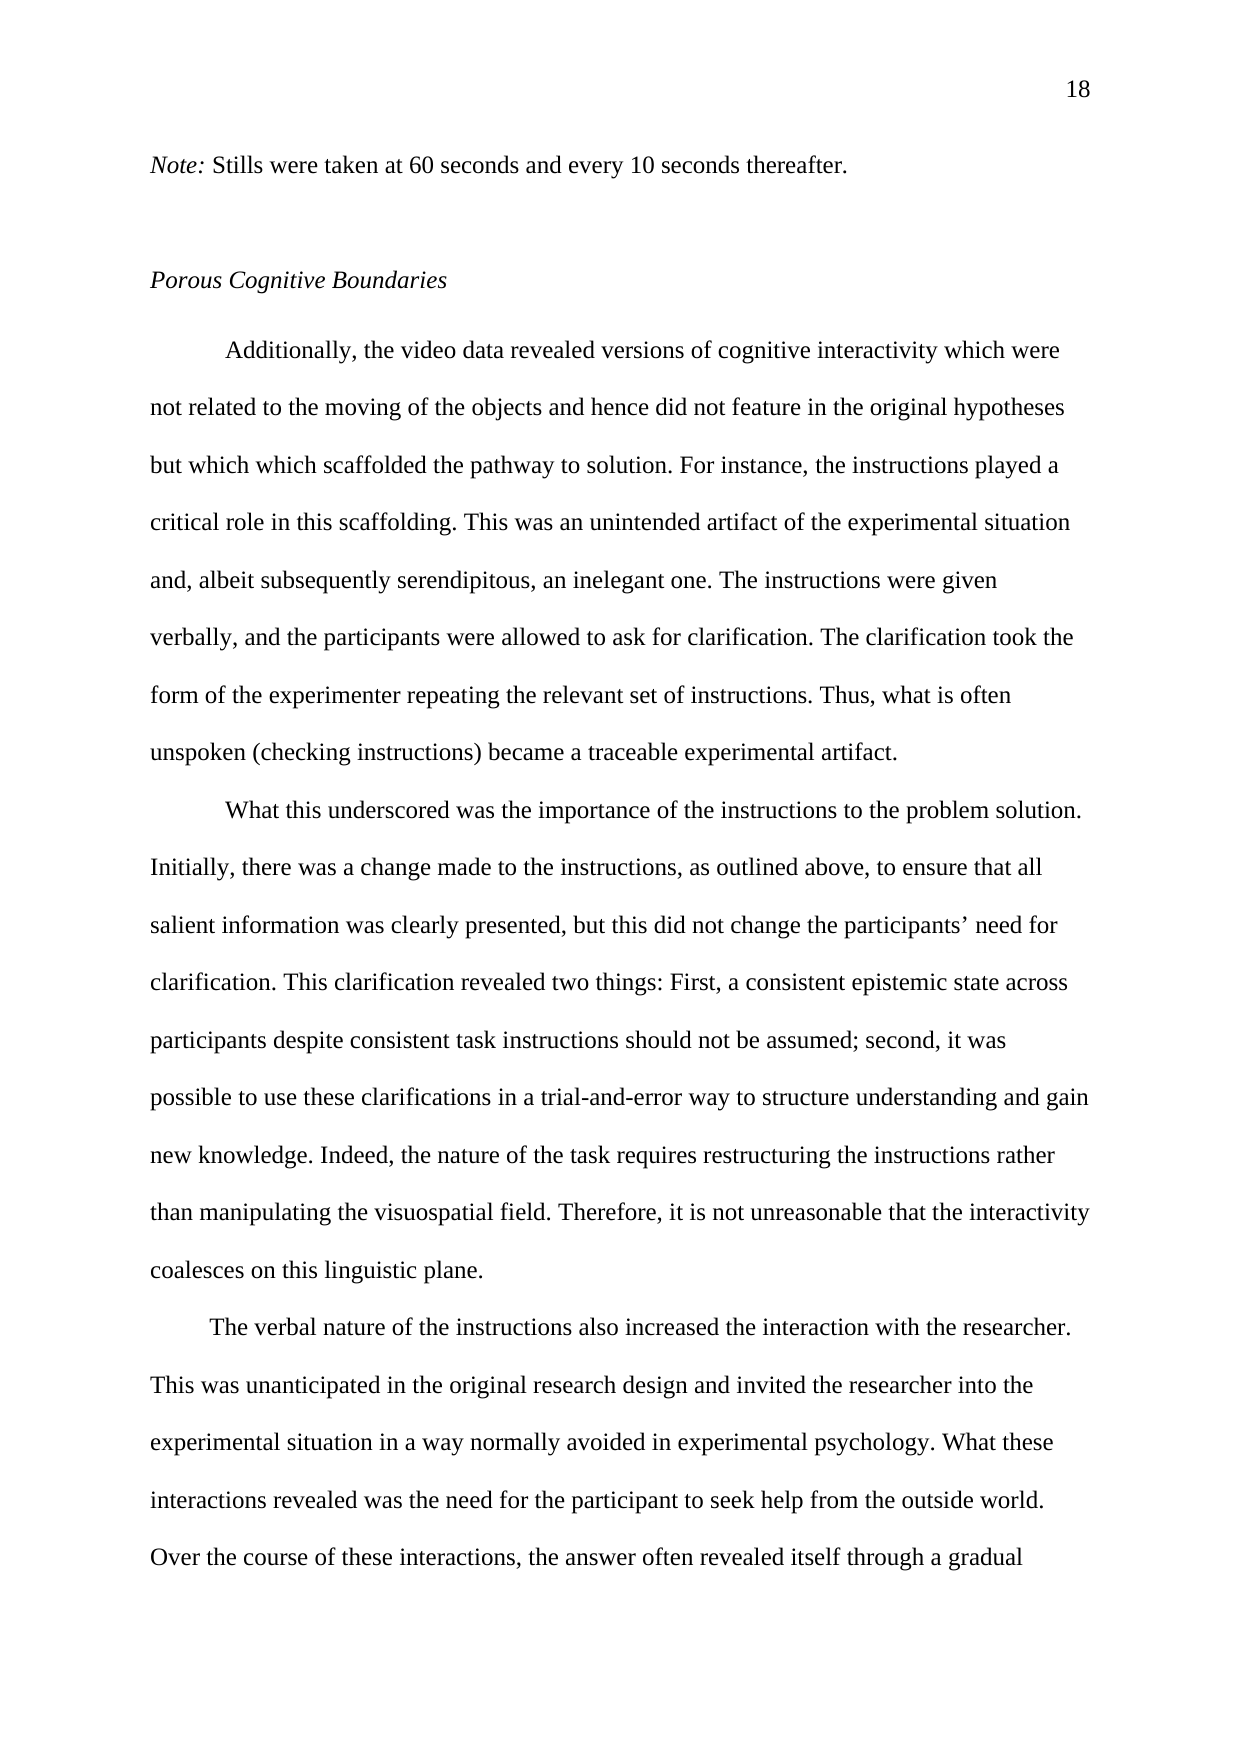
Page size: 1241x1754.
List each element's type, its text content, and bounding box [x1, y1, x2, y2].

subtitle Note: Stills were taken at 60 seconds and every 10 seconds thereafter. [150, 150, 1090, 179]
text Additionally, the video data revealed versions of cognitive interactivity which were not related to the moving of the objects and hence did not feature in the original hypotheses but which which scaffolded the pathway to solution. For instance, the instructions played a critical role in this scaffolding. This was an unintended artifact of the experimental situation and, albeit subsequently serendipitous, an inelegant one. The instructions were given verbally, and the participants were allowed to ask for clarification. The clarification took the form of the experimenter repeating the relevant set of instructions. Thus, what is often unspoken (checking instructions) became a traceable experimental artifact. [150, 335, 1090, 766]
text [150, 1312, 1090, 1571]
subtitle Porous Cognitive Boundaries [150, 265, 1090, 294]
text What this underscored was the importance of the instructions to the problem solution. Initially, there was a change made to the instructions, as outlined above, to ensure that all salient information was clearly presented, but this did not change the participants’ need for clarification. This clarification revealed two things: First, a consistent epistemic state across participants despite consistent task instructions should not be assumed; second, it was possible to use these clarifications in a trial-and-error way to structure understanding and gain new knowledge. Indeed, the nature of the task requires restructuring the instructions rather than manipulating the visuospatial field. Therefore, it is not unreasonable that the interactivity coalesces on this linguistic plane. [150, 795, 1090, 1284]
